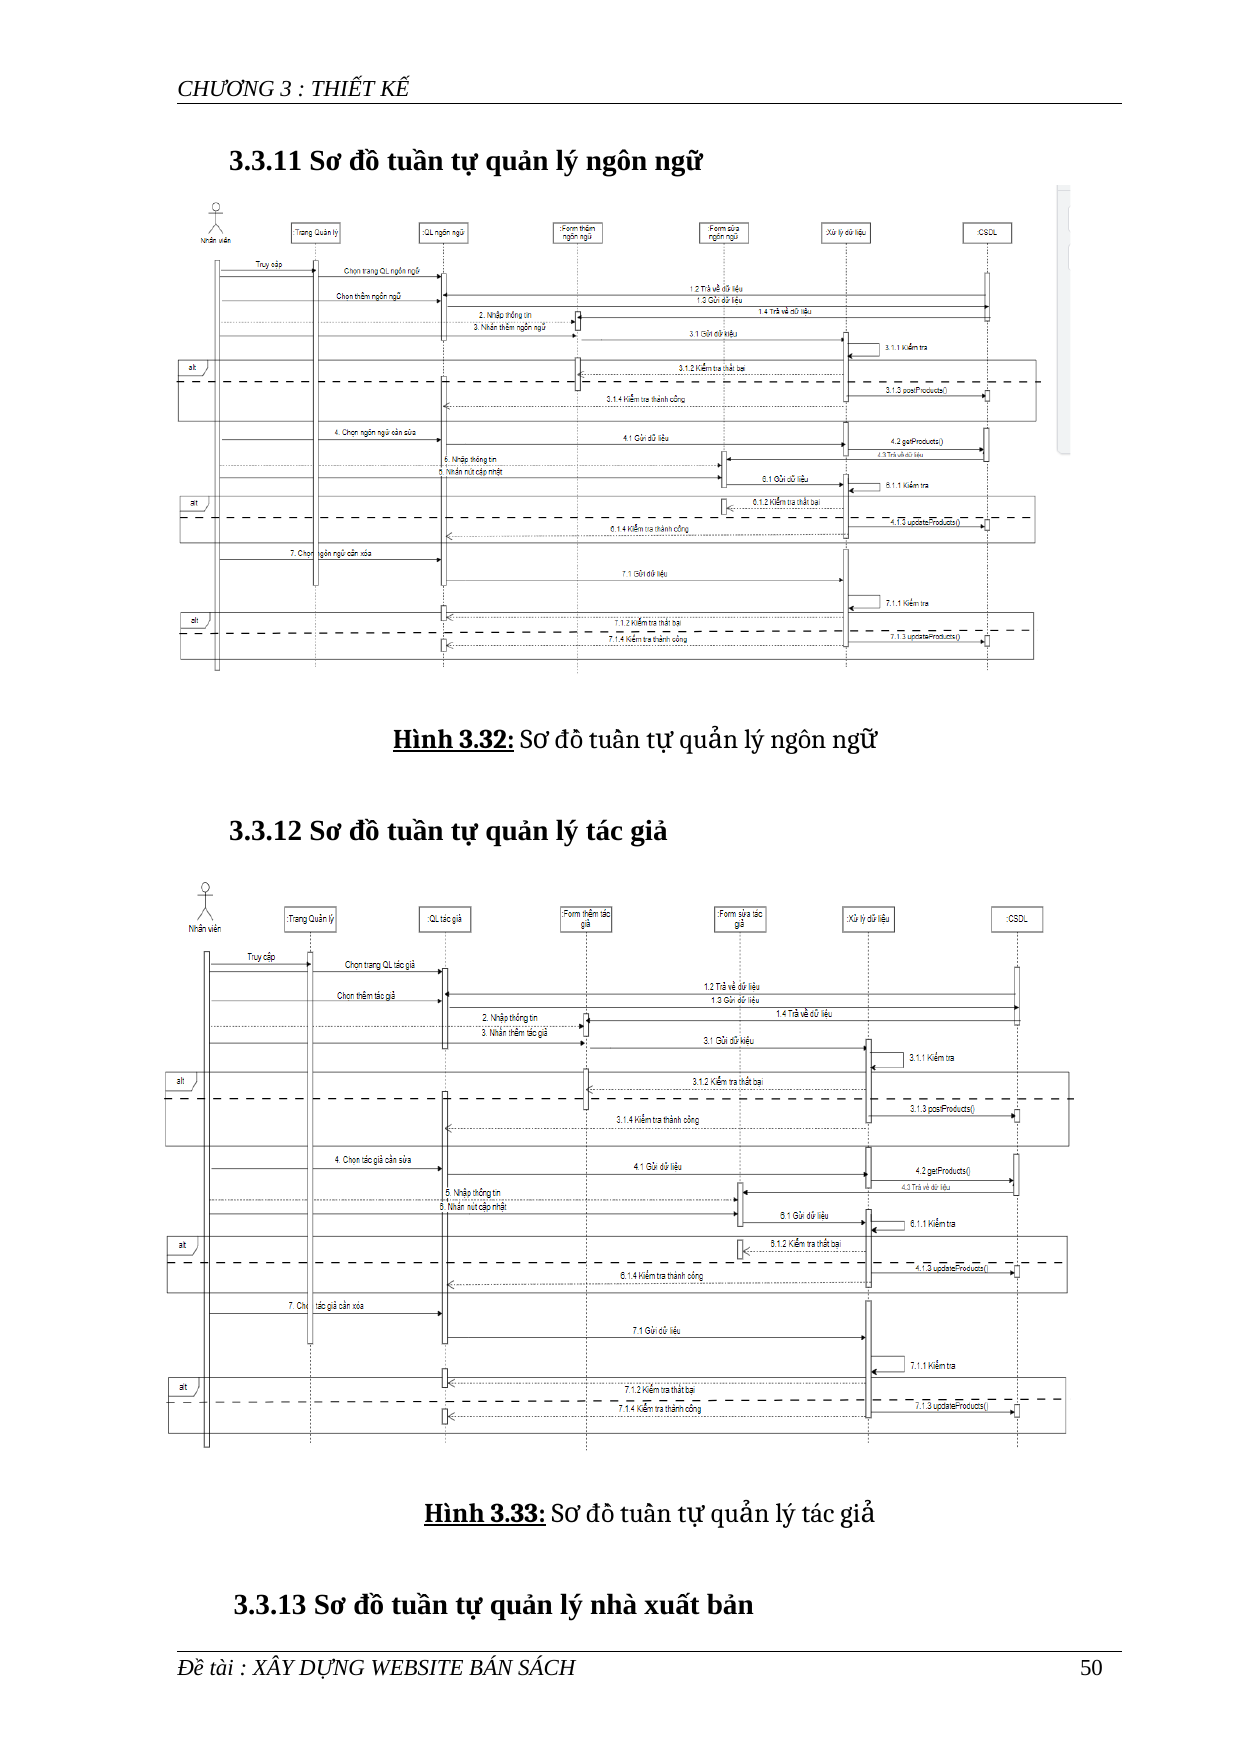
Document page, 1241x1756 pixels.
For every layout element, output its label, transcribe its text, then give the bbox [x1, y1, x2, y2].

subtitle 3.3.12 Sơ đồ tuần tự quản lý tác giả [229, 813, 1122, 847]
picture [147, 866, 1093, 1470]
subtitle 3.3.13 Sơ đồ tuần tự quản lý nhà xuất bản [177, 1587, 1122, 1621]
subtitle 3.3.11 Sơ đồ tuần tự quản lý ngôn ngữ [229, 143, 1122, 177]
picture [166, 185, 1071, 683]
